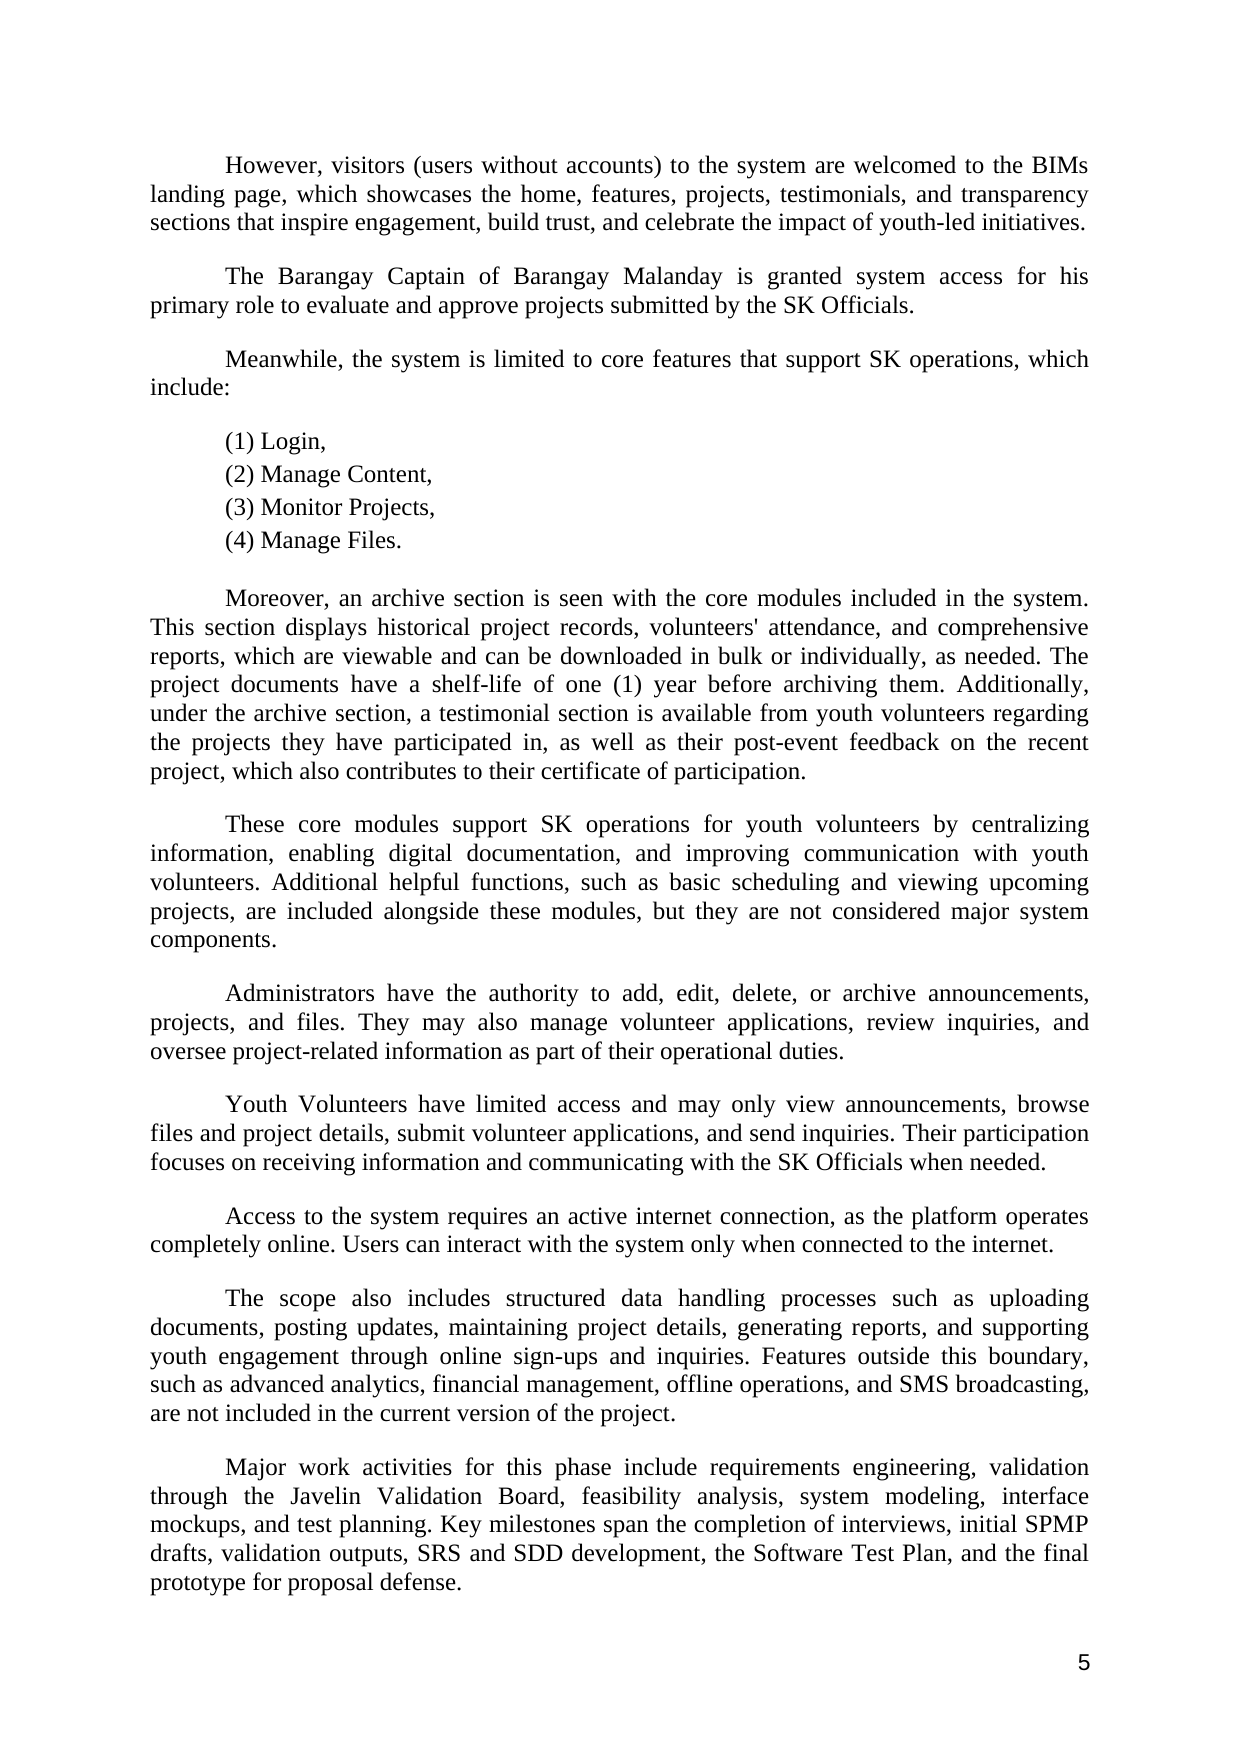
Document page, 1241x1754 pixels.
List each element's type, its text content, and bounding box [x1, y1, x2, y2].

text (2) Manage Content, [225, 459, 1090, 488]
text Administrators have the authority to add, edit, delete, or archive announcements, projects, and files. They may also manage volunteer applications, review inquiries, and oversee project-related information as part of their operational duties. [150, 978, 1090, 1064]
text Moreover, an archive section is seen with the core modules included in the system. This section displays historical project records, volunteers' attendance, and comprehensive reports, which are viewable and can be downloaded in bulk or individually, as needed. The project documents have a shelf-life of one (1) year before archiving them. Additionally, under the archive section, a testimonial section is available from youth volunteers regarding the projects they have participated in, as well as their post-event feedback on the recent project, which also contributes to their certificate of participation. [150, 583, 1090, 784]
text (4) Manage Files. [225, 525, 1090, 554]
text Access to the system requires an active internet connection, as the platform operates completely online. Users can interact with the system only when connected to the internet. [150, 1201, 1090, 1258]
text The scope also includes structured data handling processes such as uploading documents, posting updates, maintaining project details, generating reports, and supporting youth engagement through online sign-ups and inquiries. Features outside this boundary, such as advanced analytics, financial management, offline operations, and SMS broadcasting, are not included in the current version of the project. [150, 1283, 1090, 1427]
text These core modules support SK operations for youth volunteers by centralizing information, enabling digital documentation, and improving communication with youth volunteers. Additional helpful functions, such as basic scheduling and viewing upcoming projects, are included alongside these modules, but they are not considered major system components. [150, 809, 1090, 953]
text However, visitors (users without accounts) to the system are welcomed to the BIMs landing page, which showcases the home, features, projects, testimonials, and transparency sections that inspire engagement, build trust, and celebrate the impact of youth-led initiatives. [150, 150, 1090, 236]
text (3) Monitor Projects, [225, 492, 1090, 521]
text Meanwhile, the system is limited to core features that support SK operations, which include: [150, 344, 1090, 401]
text (1) Login, [225, 426, 1090, 455]
text Major work activities for this phase include requirements engineering, validation through the Javelin Validation Board, feasibility analysis, system modeling, interface mockups, and test planning. Key milestones span the completion of interviews, initial SPMP drafts, validation outputs, SRS and SDD development, the Software Test Plan, and the final prototype for proposal defense. [150, 1452, 1090, 1596]
text The Barangay Captain of Barangay Malanday is granted system access for his primary role to evaluate and approve projects submitted by the SK Officials. [150, 261, 1090, 319]
text Youth Volunteers have limited access and may only view announcements, browse files and project details, submit volunteer applications, and send inquiries. Their participation focuses on receiving information and communicating with the SK Officials when needed. [150, 1089, 1090, 1176]
